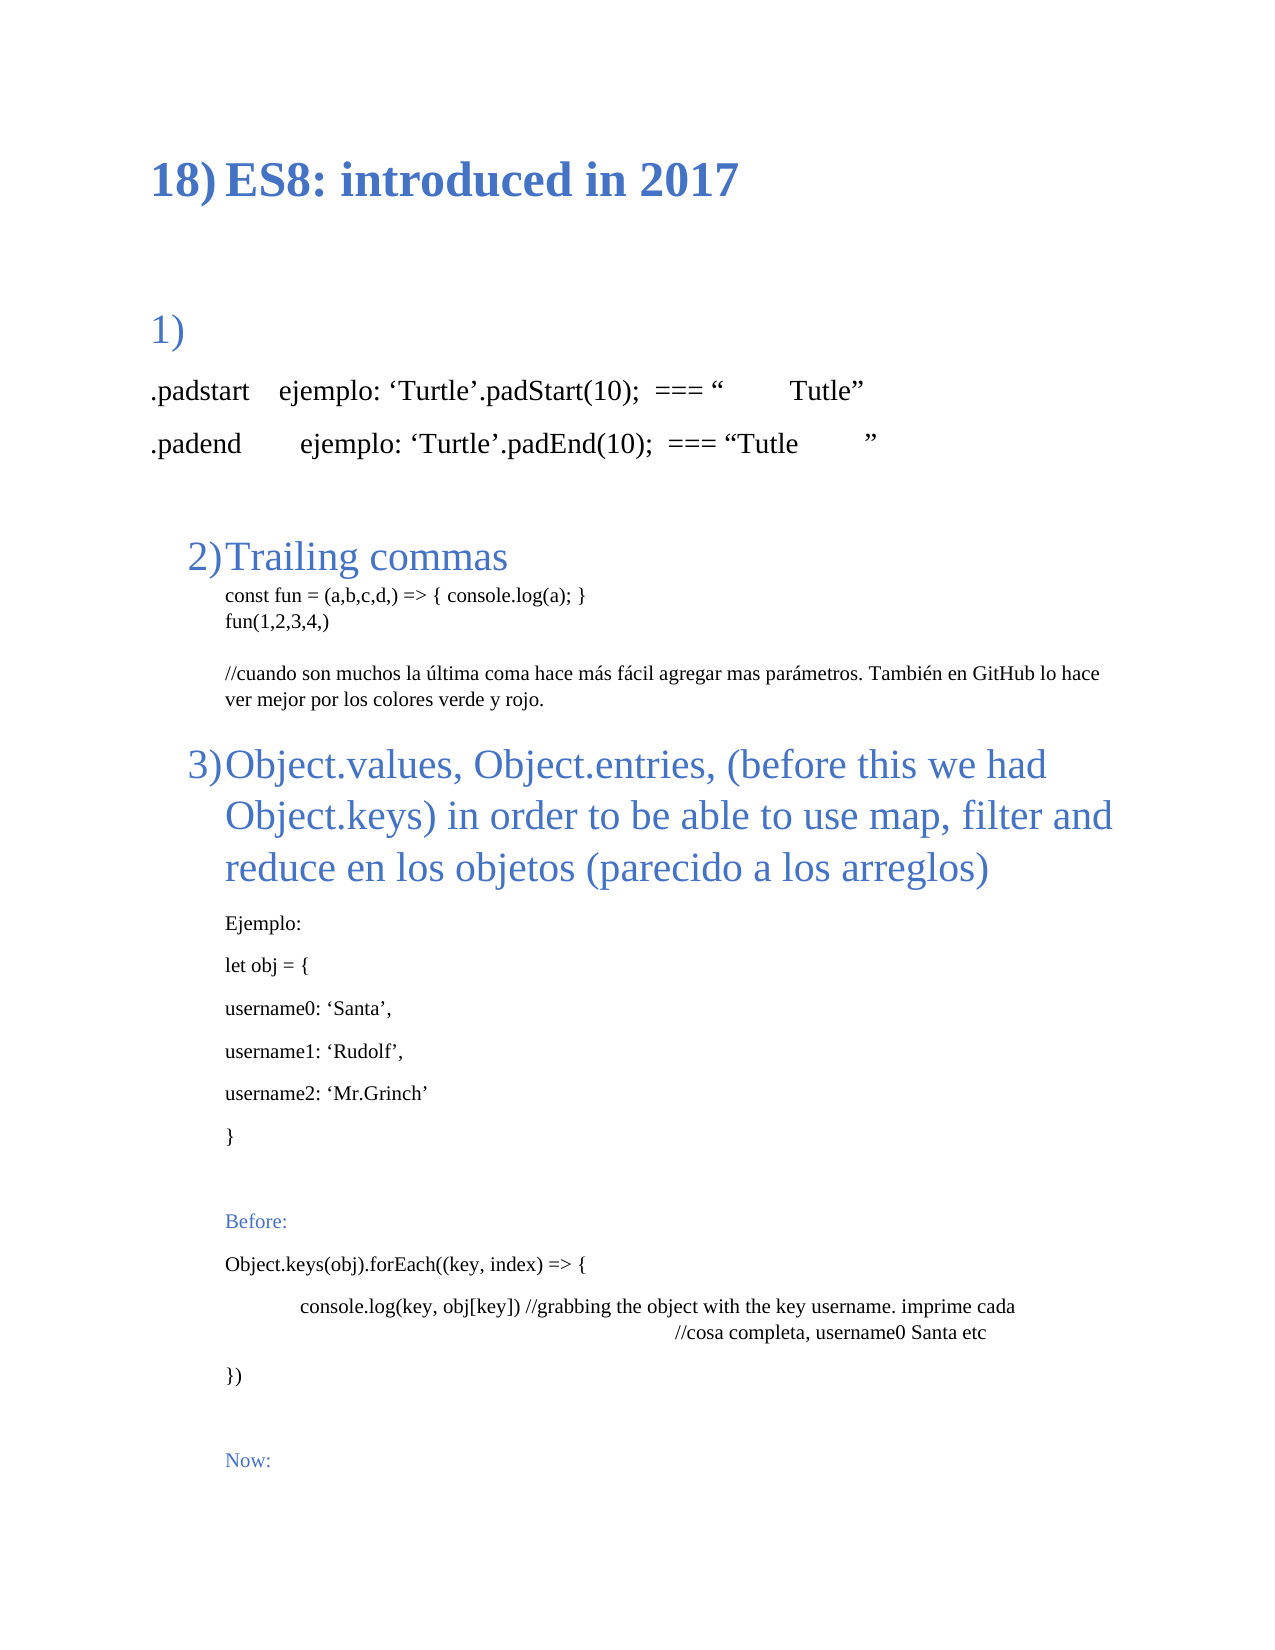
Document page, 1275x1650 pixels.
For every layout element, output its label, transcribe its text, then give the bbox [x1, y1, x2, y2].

list Trailing commas [187, 532, 1125, 580]
text Ejemplo: [225, 911, 1125, 935]
text username1: ‘Rudolf’, [225, 1038, 1125, 1063]
text }) [225, 1363, 1125, 1387]
text Before: [225, 1209, 1125, 1233]
list //cuando son muchos la última coma hace más fácil agregar mas parámetros. También en GitHub lo hace ver mejor por los colores verde y rojo. [225, 661, 1125, 711]
subtitle ES8: introduced in 2017 [150, 150, 1125, 207]
text console.log(key, obj[key]) //grabbing the object with the key username. imprime cada //cosa completa, username0 Santa etc [225, 1294, 1125, 1344]
text .padstart ejemplo: ‘Turtle’.padStart(10); === “ Tutle” [150, 373, 1125, 407]
text username2: ‘Mr.Grinch’ [225, 1081, 1125, 1105]
list const fun = (a,b,c,d,) => { console.log(a); } [225, 583, 1125, 607]
text 1) [150, 305, 1125, 353]
text Object.keys(obj).forEach((key, index) => { [225, 1252, 1125, 1276]
list Object.values, Object.entries, (before this we had Object.keys) in order to be able to use map, filter and reduce en los objetos (parecido a los arreglos) [187, 739, 1125, 890]
list fun(1,2,3,4,) [225, 609, 1125, 633]
text let obj = { [225, 953, 1125, 977]
text username0: ‘Santa’, [225, 996, 1125, 1020]
text } [225, 1124, 1125, 1148]
text Now: [225, 1448, 1125, 1472]
text .padend ejemplo: ‘Turtle’.padEnd(10); === “Tutle ” [150, 426, 1125, 460]
